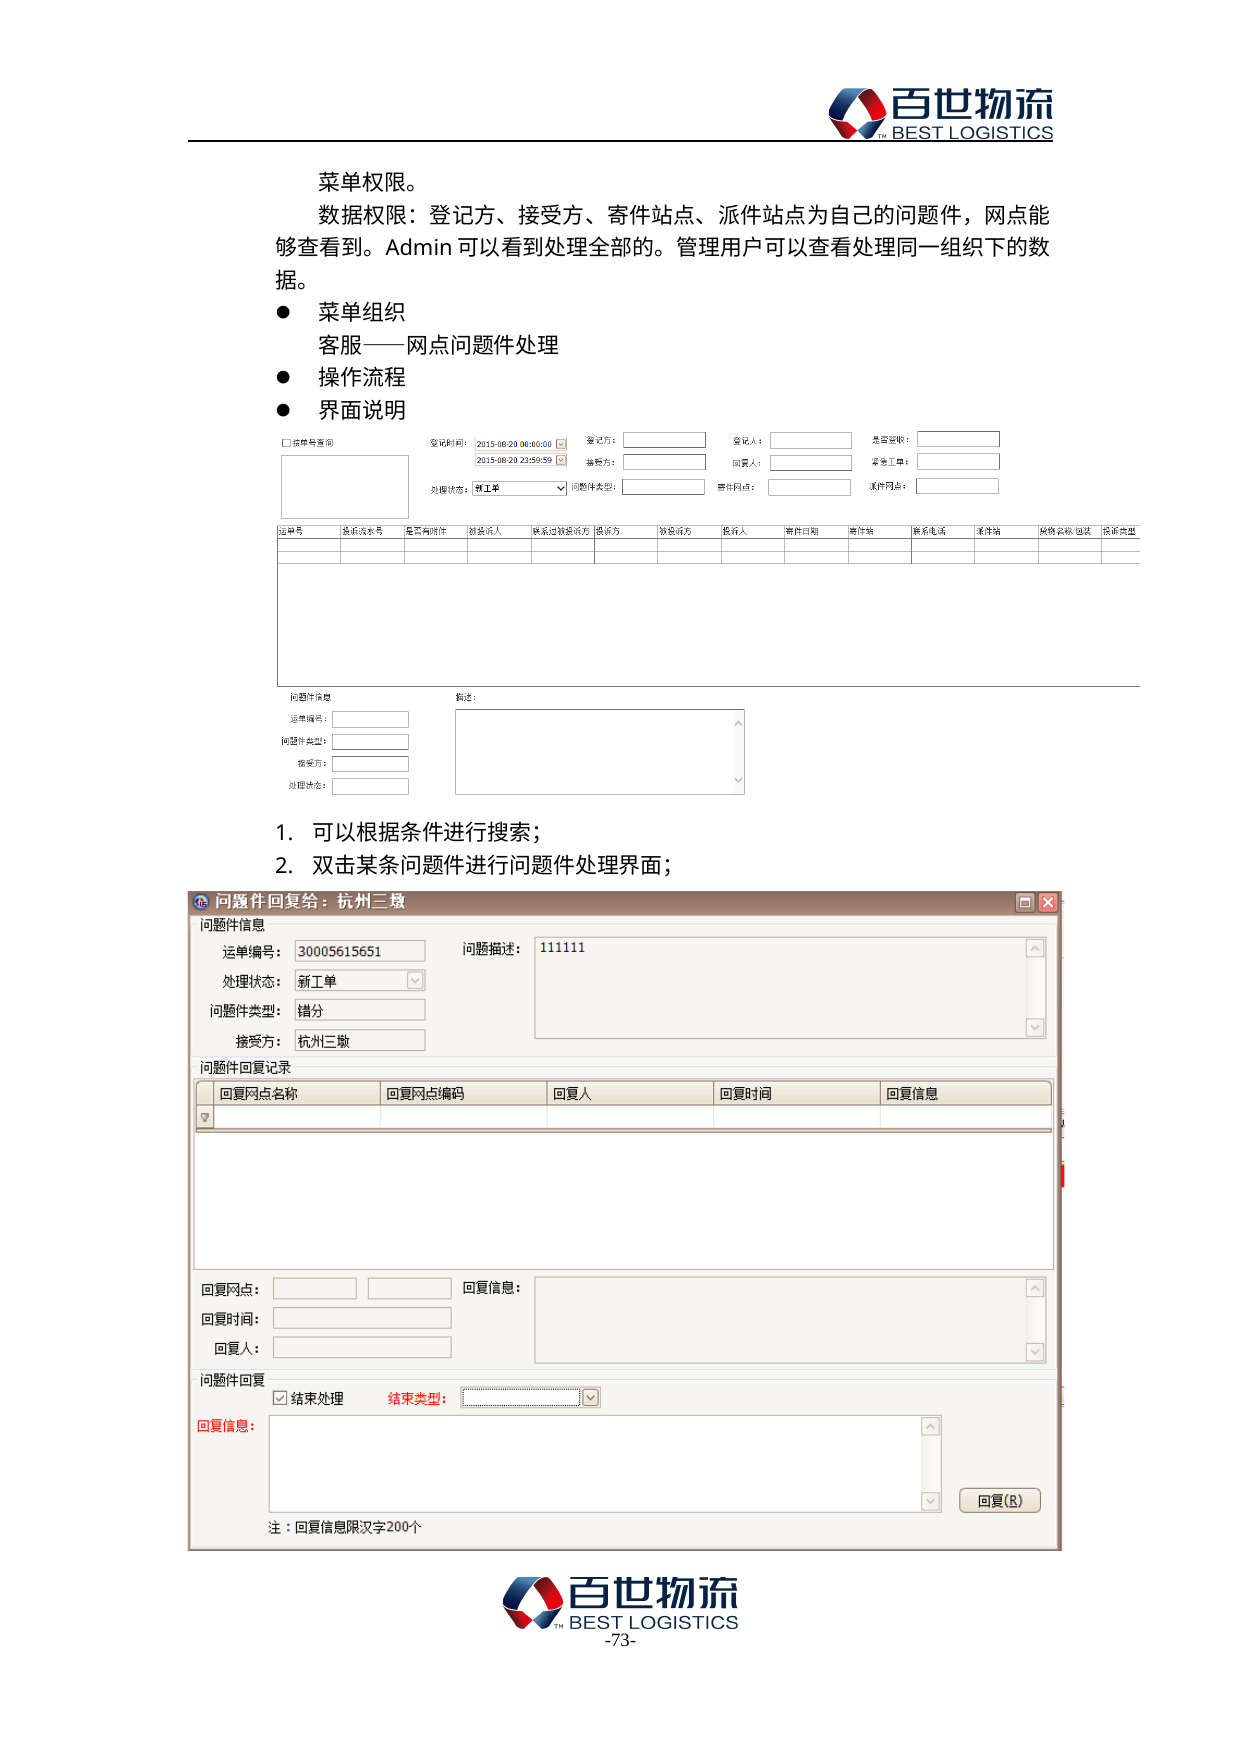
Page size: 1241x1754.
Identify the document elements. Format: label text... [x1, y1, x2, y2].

list 双击某条问题件进行问题件处理界面； [275, 847, 1053, 880]
list 菜单组织 [275, 295, 1053, 327]
list 界面说明 [275, 392, 1053, 424]
picture [275, 424, 1141, 808]
list 数据权限：登记方、接受方、寄件站点、派件站点为自己的问题件，网点能够查看到。Admin可以看到处理全部的。管理用户可以查看处理同一组织下的数据。 [275, 197, 1053, 295]
list 客服——网点问题件处理 [319, 327, 1053, 360]
picture [187, 891, 1065, 1551]
picture [828, 88, 1053, 139]
list 可以根据条件进行搜索； [275, 815, 1053, 847]
picture [502, 1577, 738, 1629]
list 操作流程 [275, 360, 1053, 392]
list 菜单权限。 [319, 165, 1053, 197]
